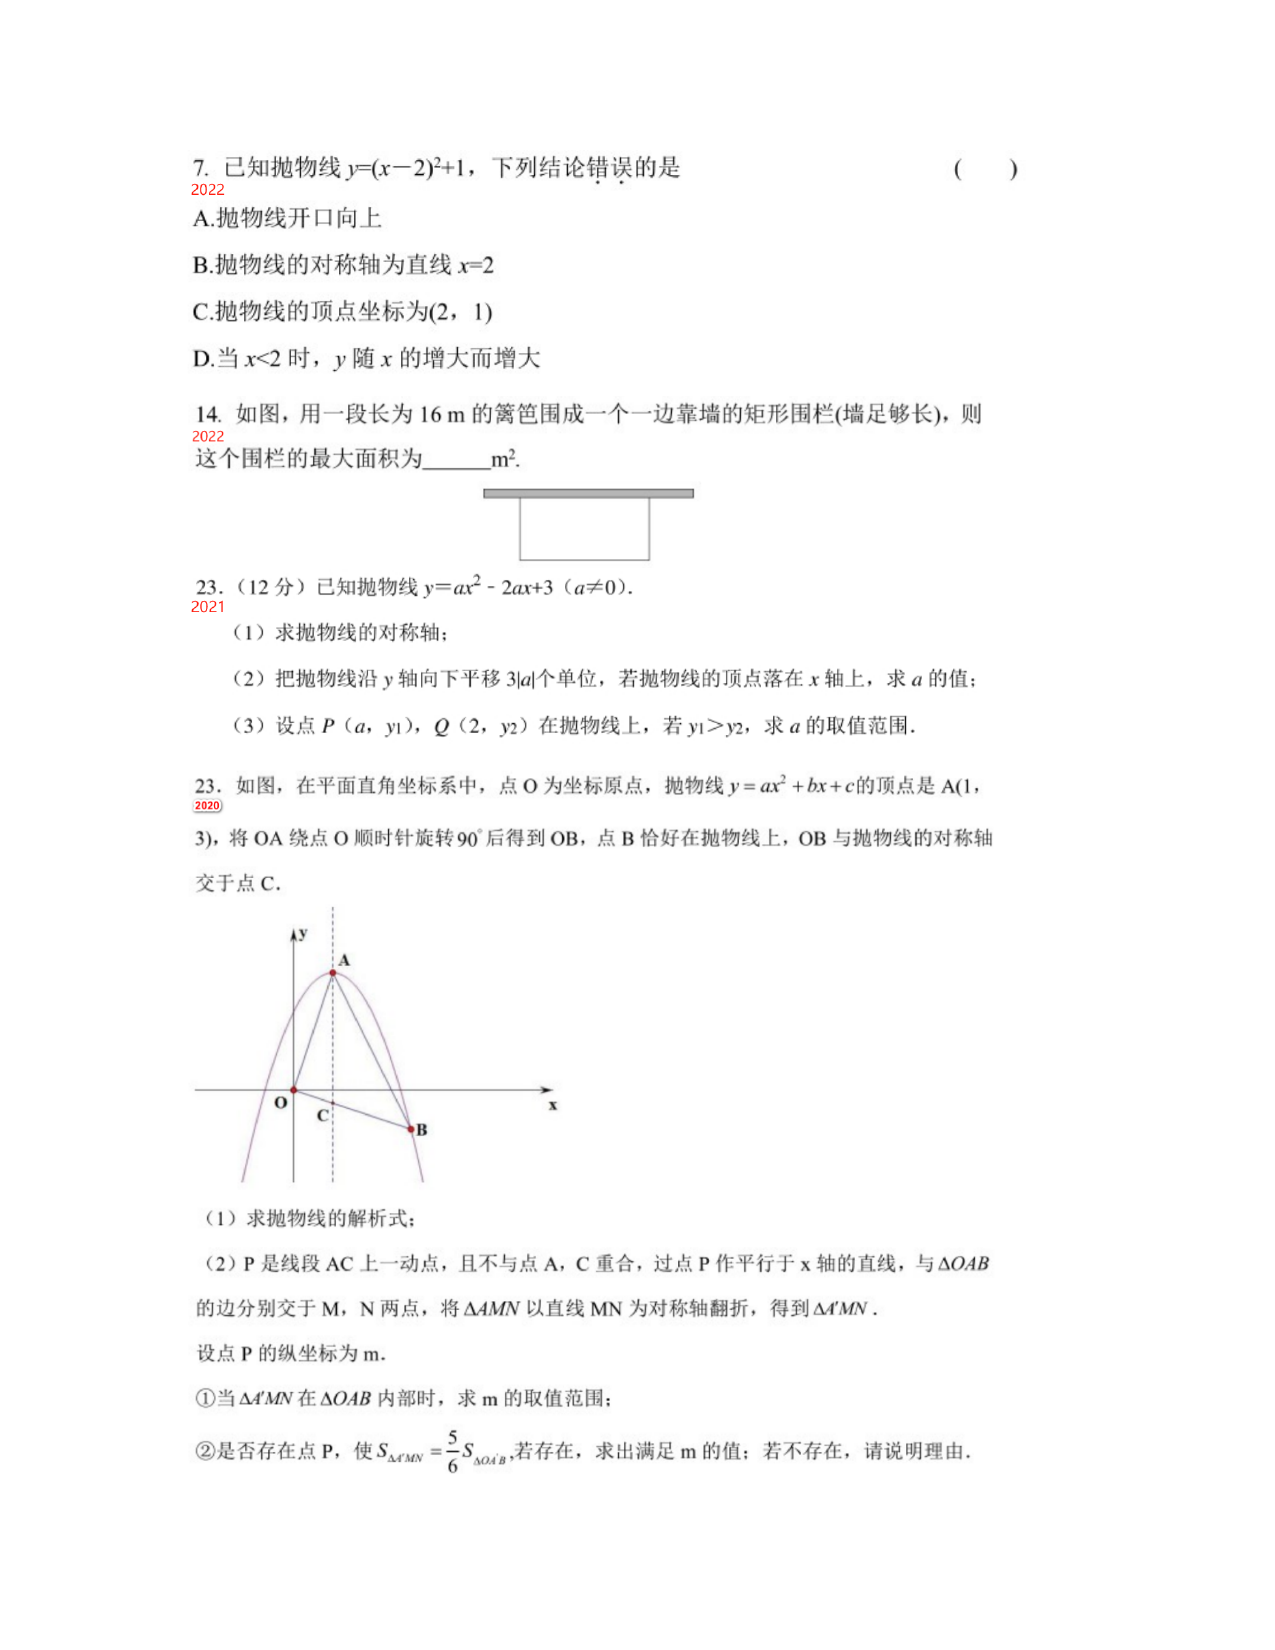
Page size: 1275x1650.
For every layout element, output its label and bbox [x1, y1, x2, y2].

picture [187, 150, 1026, 378]
picture [187, 396, 989, 568]
picture [187, 763, 999, 1480]
picture [187, 569, 981, 745]
